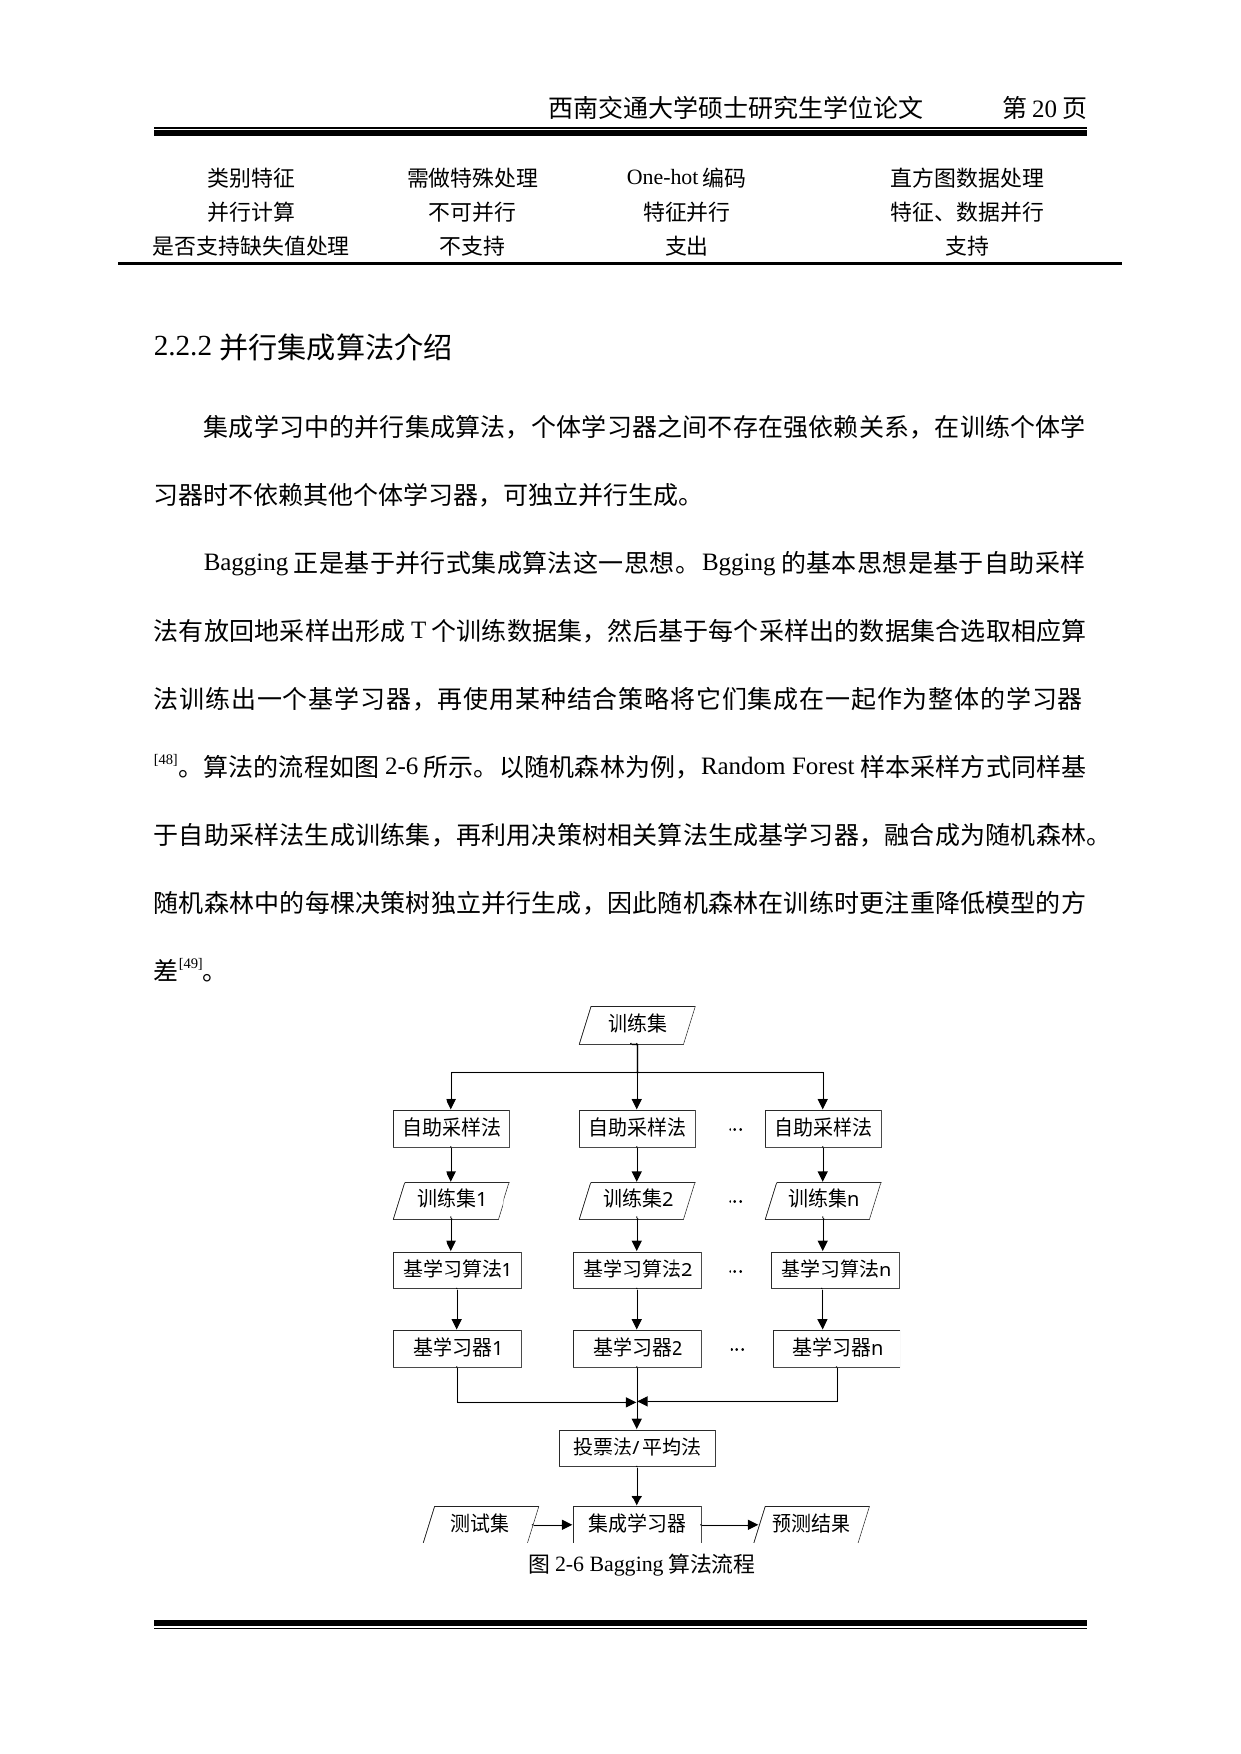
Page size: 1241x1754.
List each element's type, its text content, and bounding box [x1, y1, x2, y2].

table_cell 特征、数据并行 [812, 194, 1122, 228]
table_cell 特征并行 [561, 194, 812, 228]
table_cell One-hot编码 [561, 160, 812, 194]
table_cell 类别特征 [118, 160, 384, 194]
table_cell 不可并行 [384, 194, 561, 228]
table_cell 并行计算 [118, 194, 384, 228]
table_cell 不支持 [384, 228, 561, 262]
table_cell 支出 [561, 228, 812, 262]
title 2.2.2 并行集成算法介绍 [153, 311, 1087, 379]
text 图2-6 Bagging算法流程 [153, 1546, 1087, 1580]
table_cell 直方图数据处理 [812, 160, 1122, 194]
text Bagging正是基于并行式集成算法这一思想。Bgging的基本思想是基于自助采样法有放回地采样出形成T个训练数据集，然后基于每个采样出的数据集合选取相应算法训练出一个基学习器，再使用某种结合策略将它们集成在一起作为整体的学习器[48]。算法的流程如图2-6所示。以随机森林为例，Random Forest样本采样方式同样基于自助采样法生成训练集，再利用决策树相关算法生成基学习器，融合成为随机森林。随机森林中的每棵决策树独立并行生成，因此随机森林在训练时更注重降低模型的方差[49]。 [153, 528, 1087, 1003]
table_cell 需做特殊处理 [384, 160, 561, 194]
text 集成学习中的并行集成算法，个体学习器之间不存在强依赖关系，在训练个体学习器时不依赖其他个体学习器，可独立并行生成。 [153, 392, 1087, 528]
table_cell 是否支持缺失值处理 [118, 228, 384, 262]
table_cell 支持 [812, 228, 1122, 262]
